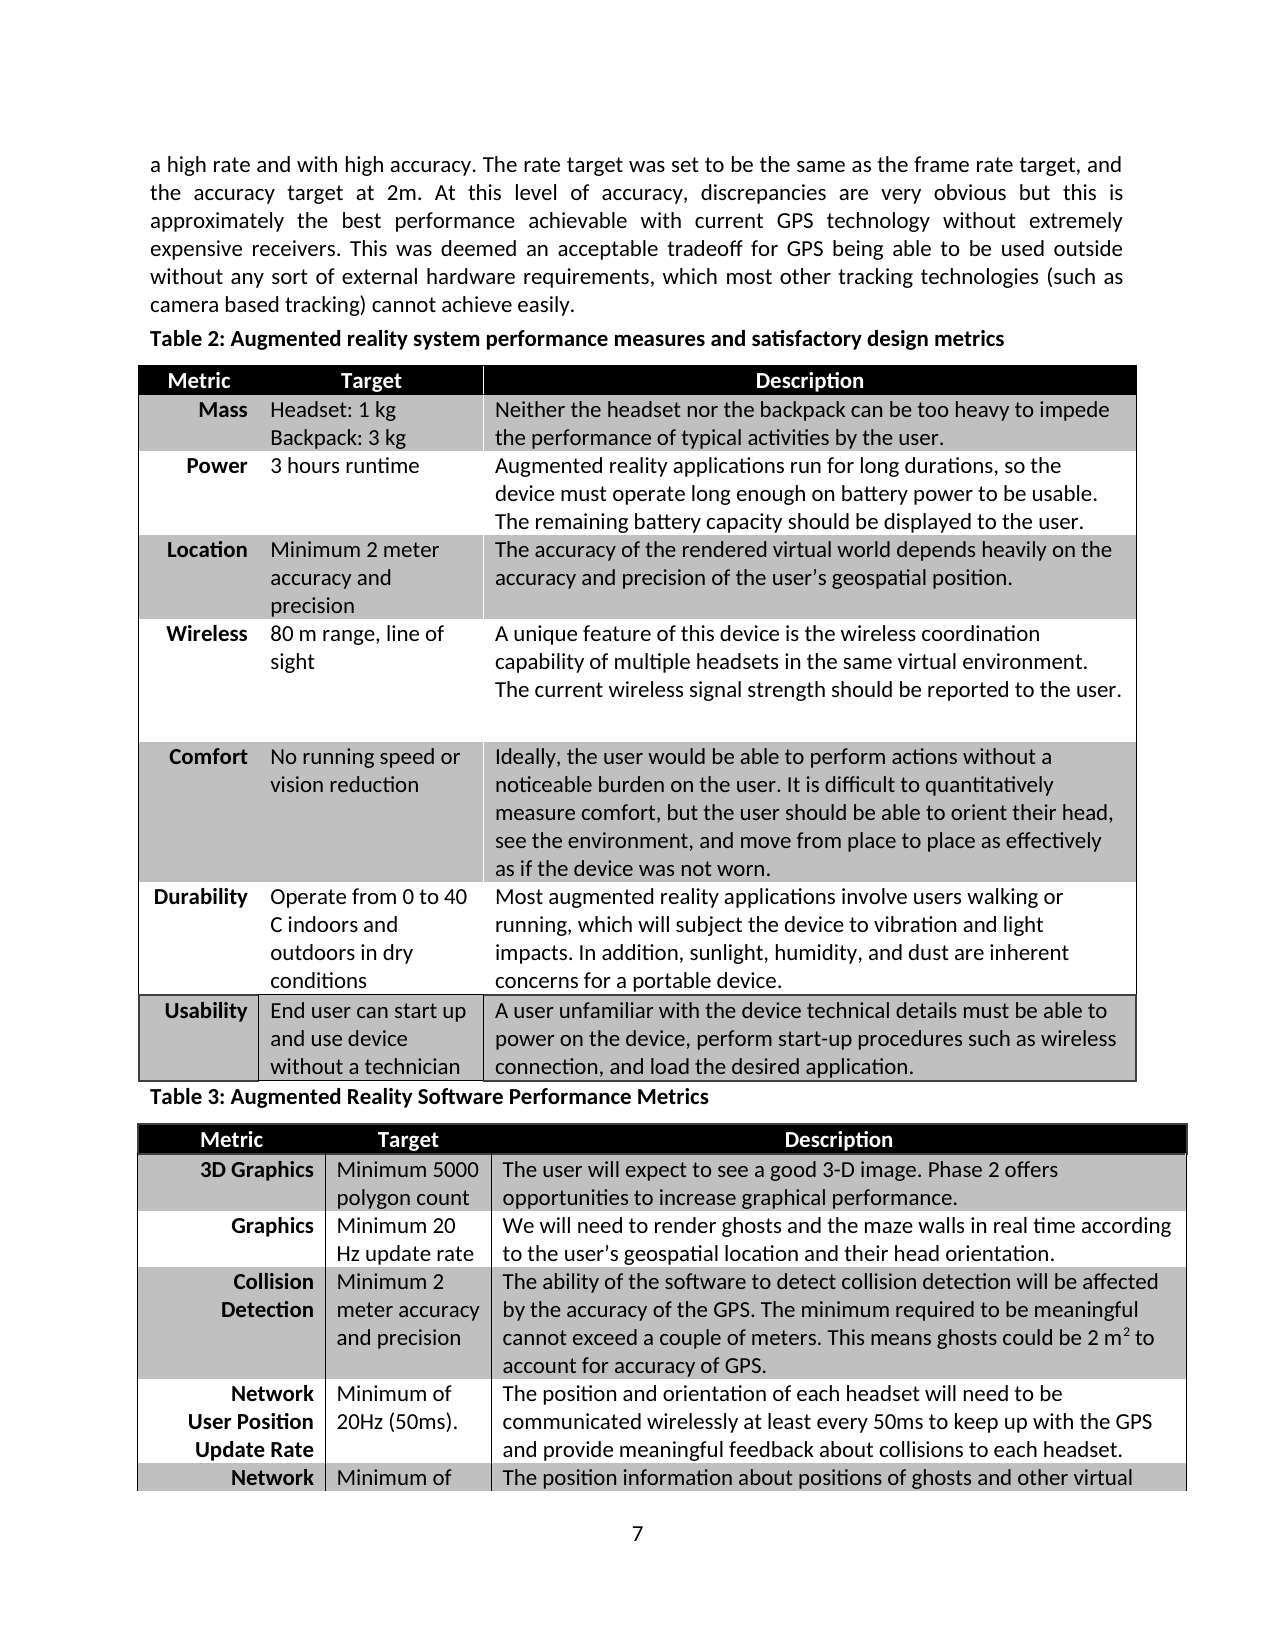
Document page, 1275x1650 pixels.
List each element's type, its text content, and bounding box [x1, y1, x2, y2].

table_cell 3 hours runtime [259, 451, 483, 535]
table_cell End user can start up and use device without a technician [259, 995, 483, 1080]
table_cell Network Graphic Position Update Rate [138, 1463, 325, 1491]
table_cell A user unfamiliar with the device technical details must be able to power on the device, perform start-up procedures such as wireless connection, and load the desired application. [484, 996, 1135, 1080]
table_cell Most augmented reality applications involve users walking or running, which will subject the device to vibration and light impacts. In addition, sunlight, humidity, and dust are inherent concerns for a portable device. [484, 882, 1136, 994]
table_cell Location [139, 535, 259, 619]
table_header Metric [139, 1125, 325, 1153]
table_cell The user will expect to see a good 3-D image. Phase 2 offers opportunities to increase graphical performance. [492, 1153, 1186, 1211]
table_cell No running speed or vision reduction [259, 742, 483, 882]
table_cell Neither the headset nor the backpack can be too heavy to impede the performance of typical activities by the user. [484, 395, 1136, 451]
table_cell The position and orientation of each headset will need to be communicated wirelessly at least every 50ms to keep up with the GPS and provide meaningful feedback about collisions to each headset. [492, 1379, 1186, 1463]
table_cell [492, 1463, 1186, 1491]
table_cell 3D Graphics [138, 1155, 325, 1211]
table_cell Comfort [139, 742, 259, 882]
table_cell The ability of the software to detect collision detection will be affected by the accuracy of the GPS. The minimum required to be meaningful cannot exceed a couple of meters. This means ghosts could be 2 m2 to account for accuracy of GPS. [492, 1267, 1186, 1379]
table_cell A unique feature of this device is the wireless coordination capability of multiple headsets in the same virtual environment. The current wireless signal strength should be reported to the user. [484, 619, 1136, 742]
table_cell Minimum 5000 polygon count [326, 1155, 491, 1211]
table_cell Minimum of 20Hz (50ms) [326, 1463, 491, 1491]
table_cell Power [139, 451, 259, 535]
table_header Metric [139, 366, 259, 394]
table_header Target [326, 1125, 491, 1153]
table_cell Durability [139, 882, 259, 994]
table_cell Minimum 2 meter accuracy and precision [326, 1267, 491, 1379]
table_cell Collision Detection [138, 1267, 325, 1379]
table_header Description [492, 1125, 1186, 1153]
table_cell Wireless [139, 619, 259, 742]
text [150, 150, 1125, 318]
table_cell We will need to render ghosts and the maze walls in real time according to the user’s geospatial location and their head orientation. [492, 1211, 1186, 1267]
table_cell Graphics [138, 1211, 325, 1267]
table_cell Ideally, the user would be able to perform actions without a noticeable burden on the user. It is difficult to quantitatively measure comfort, but the user should be able to orient their head, see the environment, and move from place to place as effectively as if the device was not worn. [484, 742, 1136, 882]
table_cell Headset: 1 kg Backpack: 3 kg [259, 395, 483, 451]
table_cell The accuracy of the rendered virtual world depends heavily on the accuracy and precision of the user’s geospatial position. [484, 535, 1136, 619]
table_cell Minimum 2 meter accuracy and precision [259, 535, 483, 619]
table_cell Operate from 0 to 40 C indoors and outdoors in dry conditions [259, 882, 483, 994]
table_cell Augmented reality applications run for long durations, so the device must operate long enough on battery power to be usable. The remaining battery capacity should be displayed to the user. [484, 451, 1136, 535]
table_header Target [259, 366, 483, 394]
table_cell Minimum 20 Hz update rate [326, 1211, 491, 1267]
table_cell Mass [139, 395, 259, 451]
table_cell Usability [140, 996, 258, 1080]
table_cell Minimum of 20Hz (50ms). [326, 1379, 491, 1463]
table_header Description [484, 366, 1136, 394]
table_cell Network User Position Update Rate [138, 1379, 325, 1463]
table_cell 80 m range, line of sight [259, 619, 483, 742]
